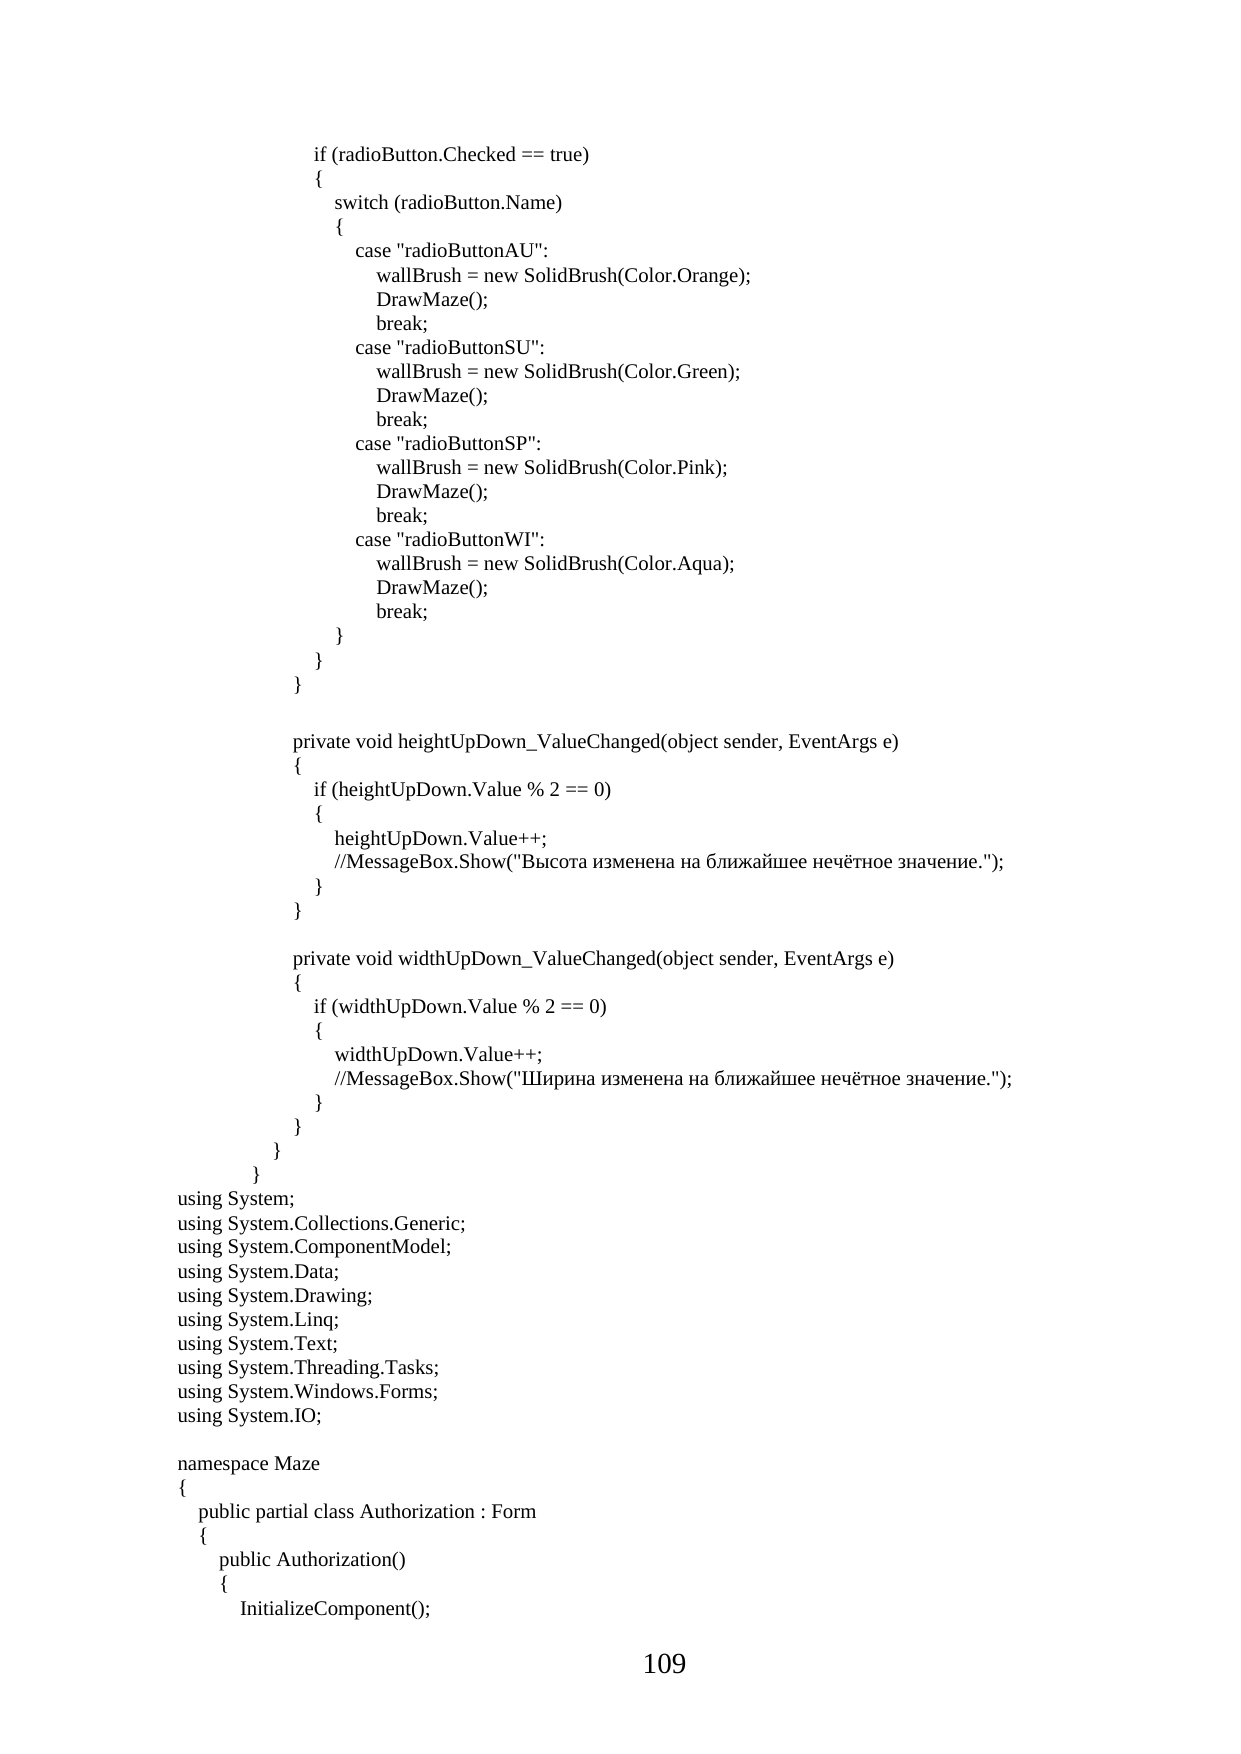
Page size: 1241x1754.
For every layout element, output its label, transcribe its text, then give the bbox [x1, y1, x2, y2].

text private void heightUpDown_ValueChanged(object sender, EventArgs e) [177, 729, 1152, 753]
text case "radioButtonWI": [177, 527, 1152, 551]
text using System.ComponentModel; [177, 1234, 1152, 1258]
text { [177, 753, 1152, 777]
text { [177, 1571, 1152, 1595]
text namespace Maze [177, 1451, 1152, 1475]
text break; [177, 503, 1152, 527]
text using System.Windows.Forms; [177, 1379, 1152, 1403]
text } [177, 623, 1152, 647]
text break; [177, 311, 1152, 335]
text DrawMaze(); [177, 383, 1152, 407]
text using System.Linq; [177, 1307, 1152, 1331]
text { [177, 970, 1152, 994]
text public Authorization() [177, 1547, 1152, 1571]
text if (radioButton.Checked == true) [177, 142, 1152, 166]
text wallBrush = new SolidBrush(Color.Orange); [177, 262, 1152, 287]
text { [177, 1523, 1152, 1547]
text { [177, 1018, 1152, 1042]
text using System.Drawing; [177, 1283, 1152, 1307]
text public partial class Authorization : Form [177, 1499, 1152, 1523]
text { [177, 166, 1152, 190]
text break; [177, 599, 1152, 623]
text { [177, 214, 1152, 238]
text { [177, 1475, 1152, 1499]
text { [177, 801, 1152, 825]
text wallBrush = new SolidBrush(Color.Aqua); [177, 551, 1152, 575]
text } [177, 898, 1152, 922]
text using System; [177, 1186, 1152, 1210]
text wallBrush = new SolidBrush(Color.Green); [177, 359, 1152, 383]
text } [177, 672, 1152, 696]
text InitializeComponent(); [177, 1595, 1152, 1619]
text using System.Collections.Generic; [177, 1210, 1152, 1234]
text DrawMaze(); [177, 287, 1152, 311]
text switch (radioButton.Name) [177, 190, 1152, 214]
text } [177, 873, 1152, 898]
text using System.Text; [177, 1331, 1152, 1355]
text heightUpDown.Value++; [177, 825, 1152, 849]
text } [177, 1090, 1152, 1114]
text case "radioButtonSU": [177, 335, 1152, 359]
text } [177, 1162, 1152, 1186]
text using System.IO; [177, 1403, 1152, 1427]
text widthUpDown.Value++; [177, 1042, 1152, 1066]
text wallBrush = new SolidBrush(Color.Pink); [177, 455, 1152, 479]
text using System.Data; [177, 1258, 1152, 1283]
text if (heightUpDown.Value % 2 == 0) [177, 777, 1152, 801]
text //MessageBox.Show("Ширина изменена на ближайшее нечётное значение."); [177, 1066, 1152, 1090]
text } [177, 1114, 1152, 1138]
text DrawMaze(); [177, 575, 1152, 599]
text if (widthUpDown.Value % 2 == 0) [177, 994, 1152, 1018]
text } [177, 647, 1152, 672]
text DrawMaze(); [177, 479, 1152, 503]
text case "radioButtonSP": [177, 431, 1152, 455]
text private void widthUpDown_ValueChanged(object sender, EventArgs e) [177, 946, 1152, 970]
text //MessageBox.Show("Высота изменена на ближайшее нечётное значение."); [177, 849, 1152, 873]
text } [177, 1138, 1152, 1162]
text using System.Threading.Tasks; [177, 1355, 1152, 1379]
text case "radioButtonAU": [177, 238, 1152, 262]
text break; [177, 407, 1152, 431]
